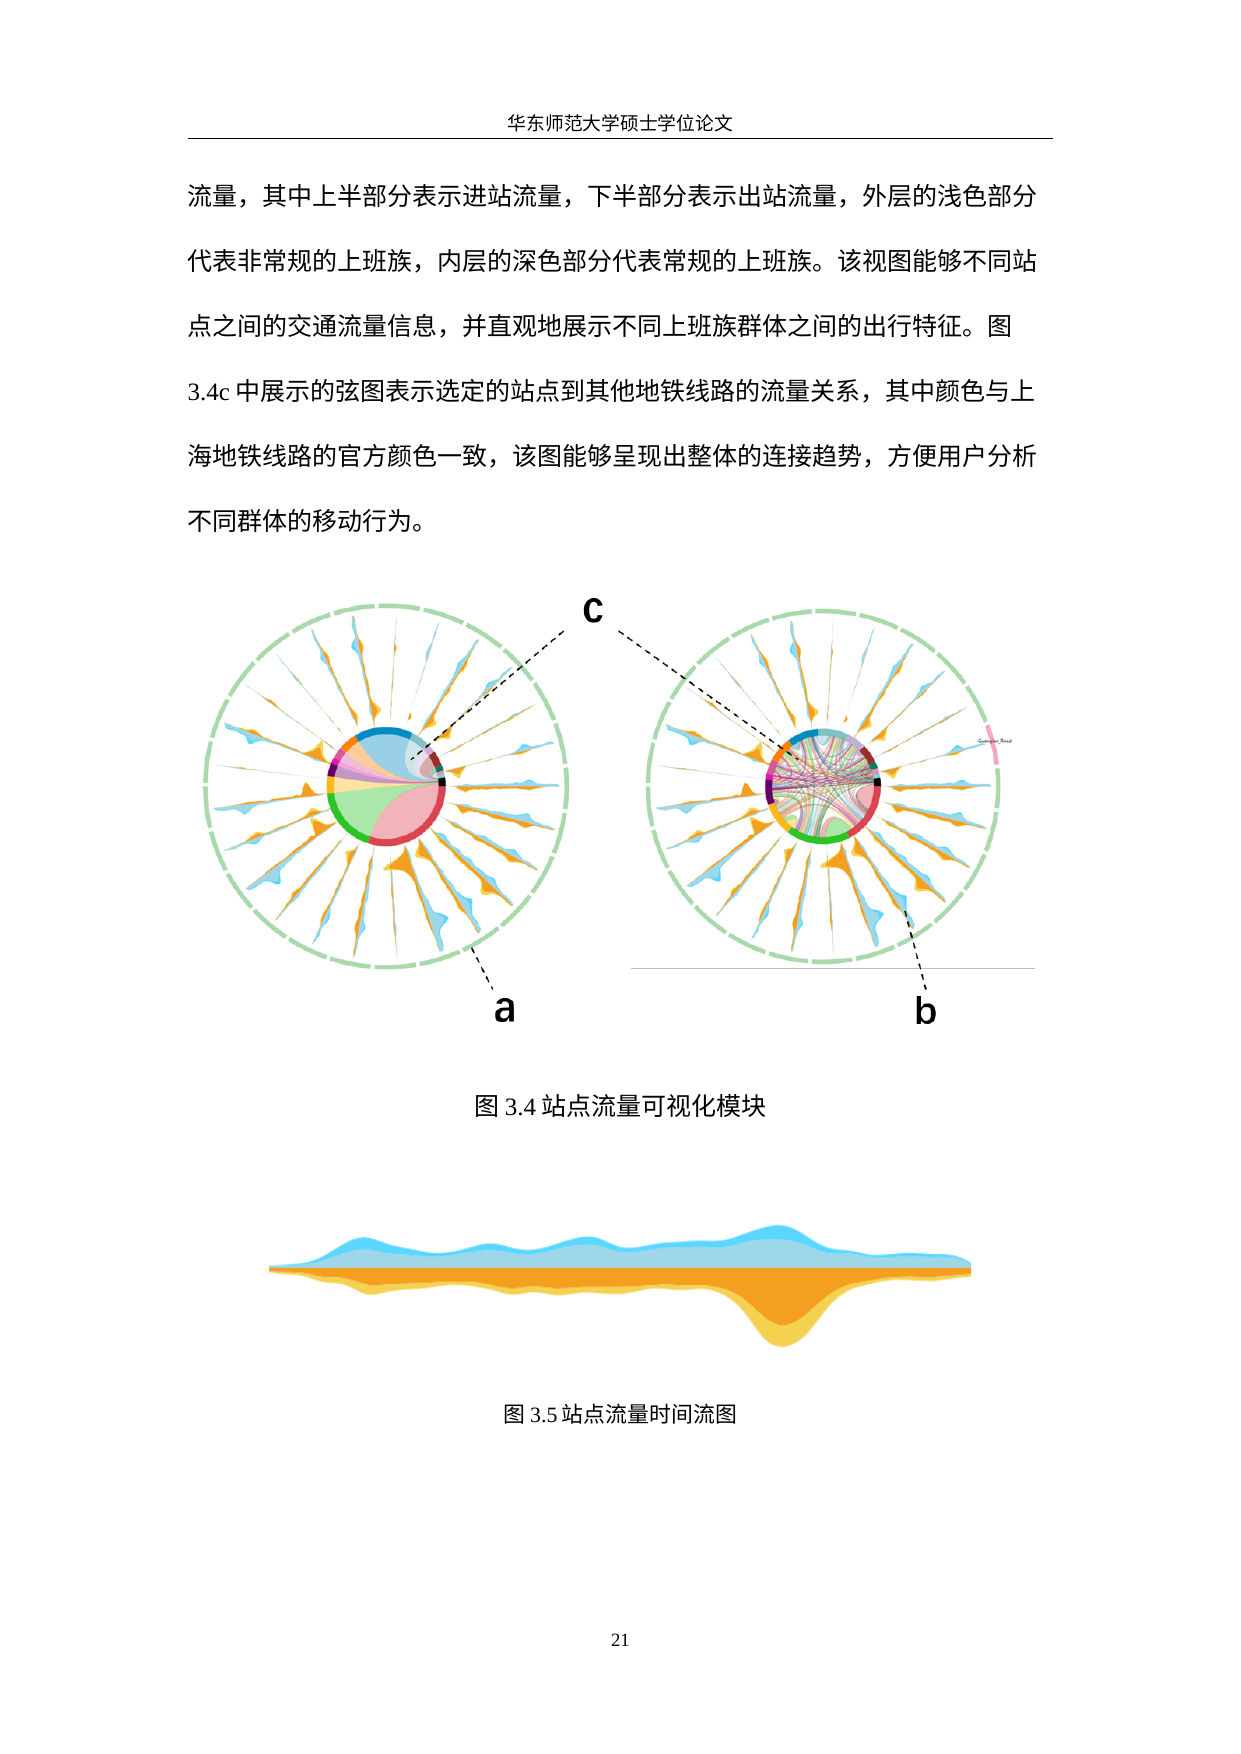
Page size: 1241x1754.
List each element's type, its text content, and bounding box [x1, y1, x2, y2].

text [187, 162, 1053, 552]
picture [269, 1137, 972, 1393]
text 图3.4站点流量可视化模块 [187, 1072, 1053, 1137]
text 图3.5站点流量时间流图 [187, 1397, 1053, 1429]
picture [187, 564, 1035, 1060]
